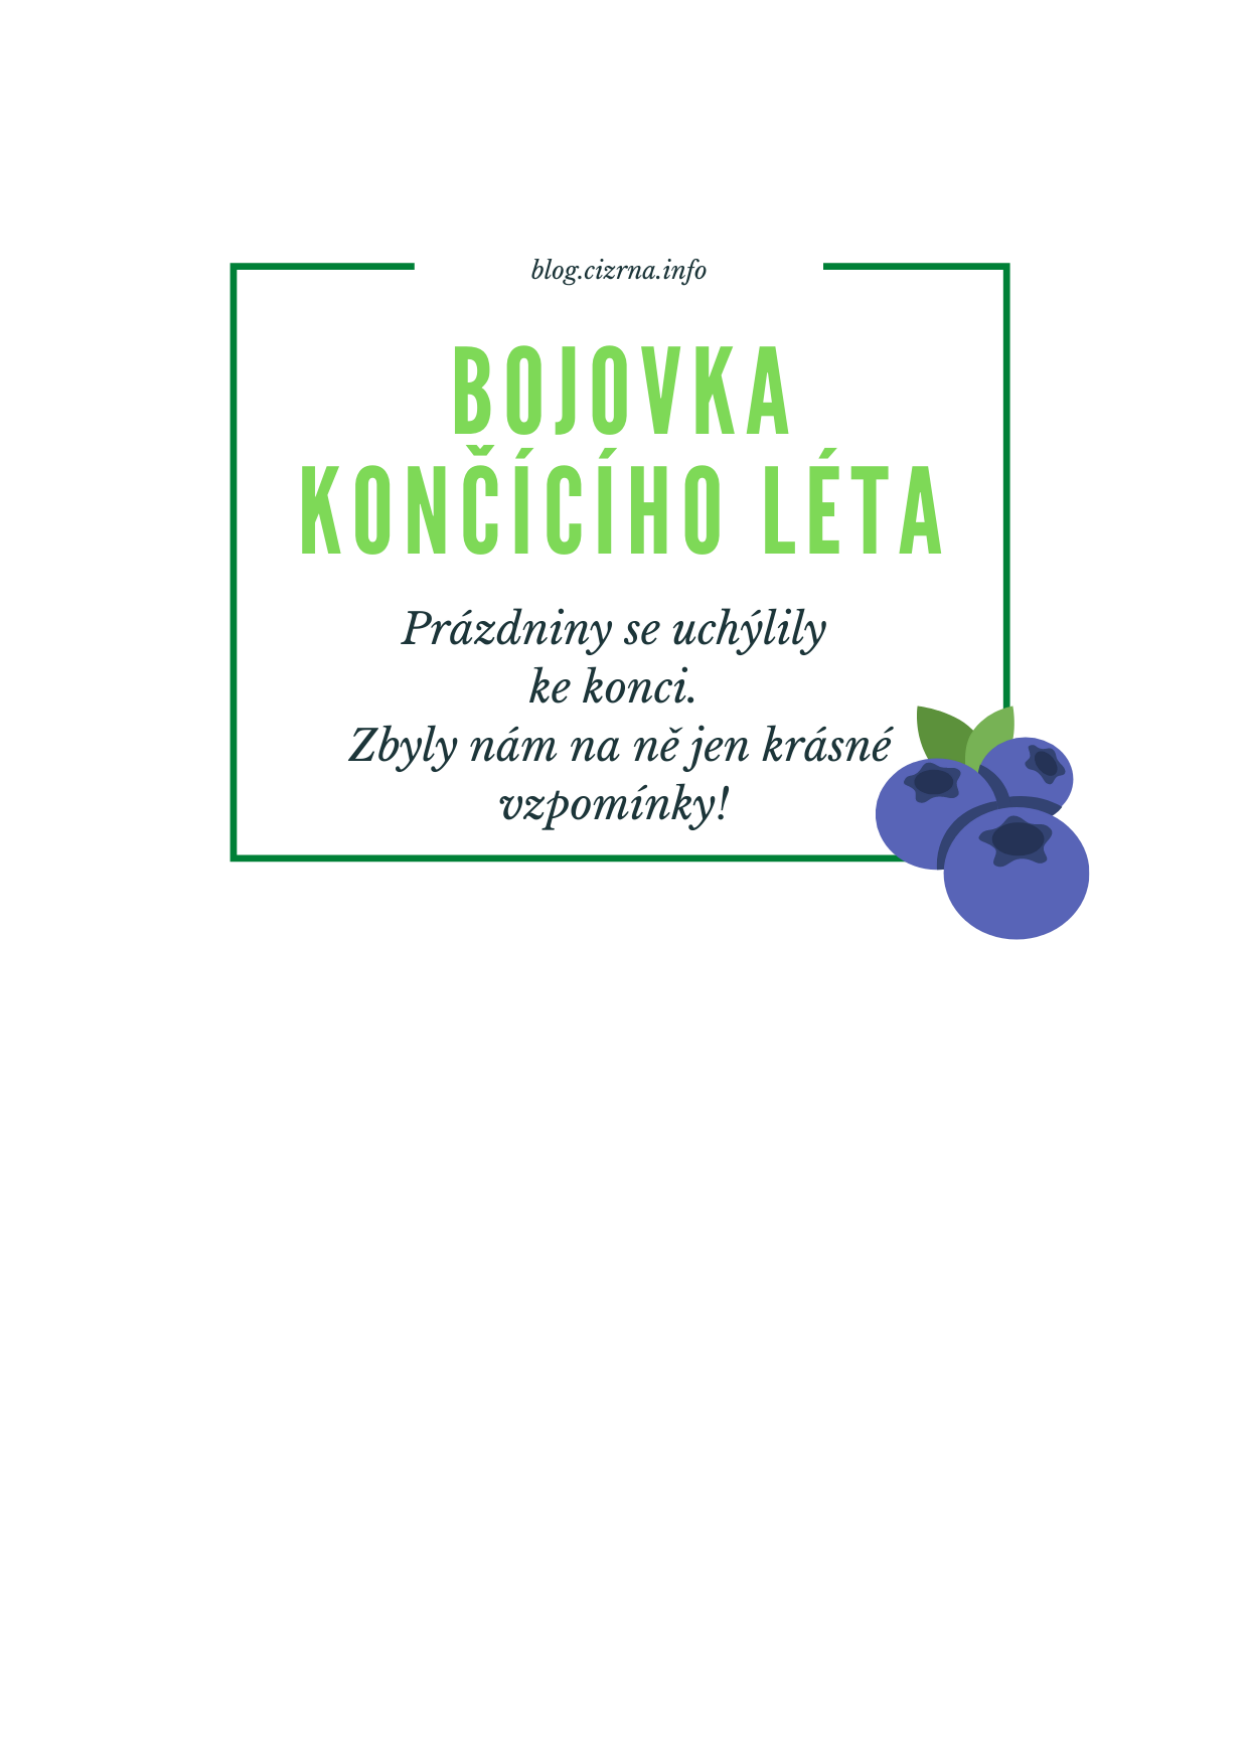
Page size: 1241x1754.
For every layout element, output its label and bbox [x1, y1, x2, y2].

picture [147, 147, 1093, 940]
